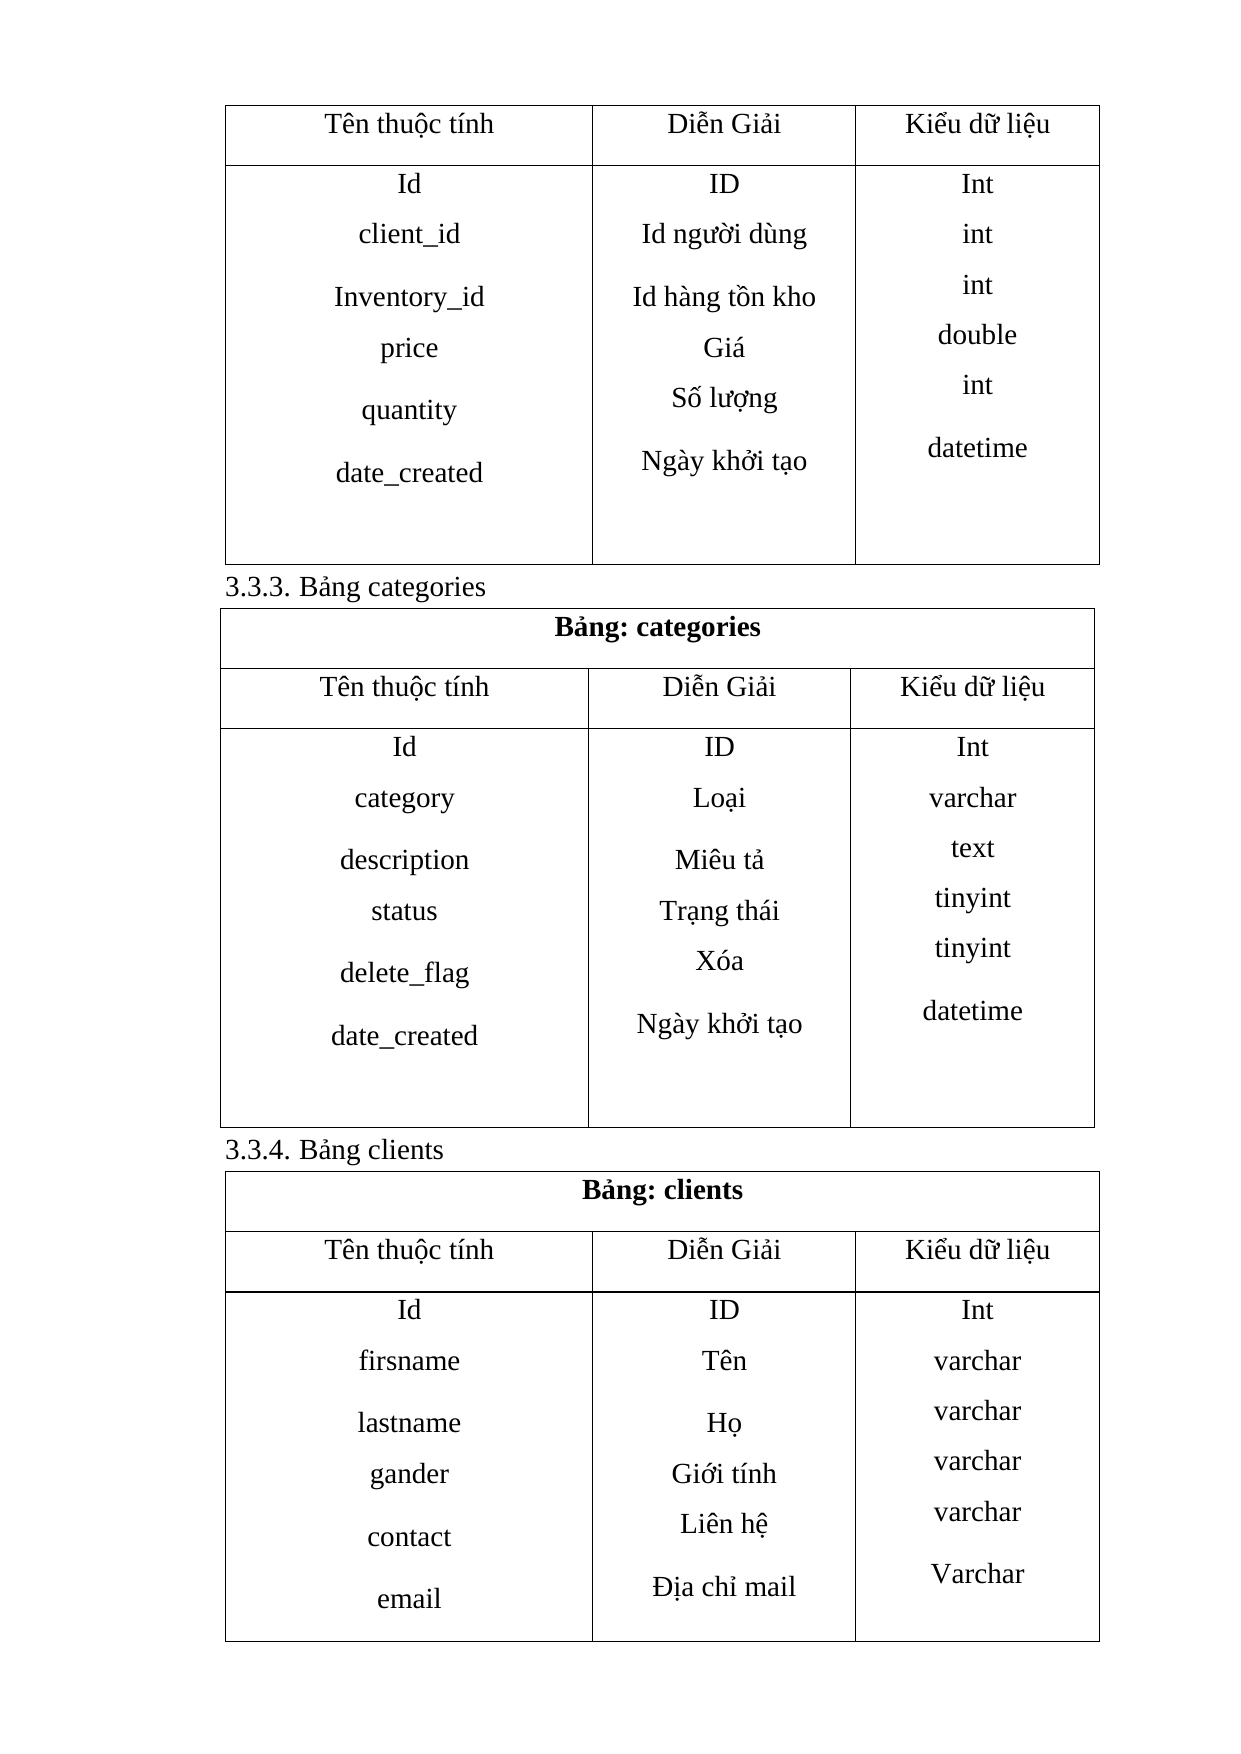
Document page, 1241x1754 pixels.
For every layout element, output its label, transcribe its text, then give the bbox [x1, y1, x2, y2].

table_header Bảng: clients [226, 1172, 1099, 1231]
table_cell Id client_id Inventory_id price quantity date_created [226, 166, 592, 564]
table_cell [593, 1293, 855, 1641]
table_cell ID Loại Miêu tả Trạng thái Xóa Ngày khởi tạo [589, 729, 850, 1127]
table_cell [856, 1293, 1099, 1641]
table_cell Tên thuộc tính [226, 1232, 592, 1291]
table_cell Kiểu dữ liệu [856, 106, 1099, 165]
table_cell Kiểu dữ liệu [856, 1232, 1099, 1291]
table_cell Tên thuộc tính [221, 669, 588, 728]
table_cell Kiểu dữ liệu [851, 669, 1094, 728]
table_cell Tên thuộc tính [226, 106, 592, 165]
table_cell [226, 1293, 592, 1641]
table_cell Int varchar text tinyint tinyint datetime [851, 729, 1094, 1127]
table_cell Diễn Giải [593, 1232, 855, 1291]
subtitle 3.3.4. Bảng clients [225, 1132, 1090, 1166]
table_header Bảng: categories [221, 609, 1094, 668]
table_cell ID Id người dùng Id hàng tồn kho Giá Số lượng Ngày khởi tạo [593, 166, 855, 564]
table_cell Diễn Giải [593, 106, 855, 165]
table_cell Diễn Giải [589, 669, 850, 728]
subtitle 3.3.3. Bảng categories [225, 569, 1090, 603]
table_cell Int int int double int datetime [856, 166, 1099, 564]
table_cell Id category description status delete_flag date_created [221, 729, 588, 1127]
